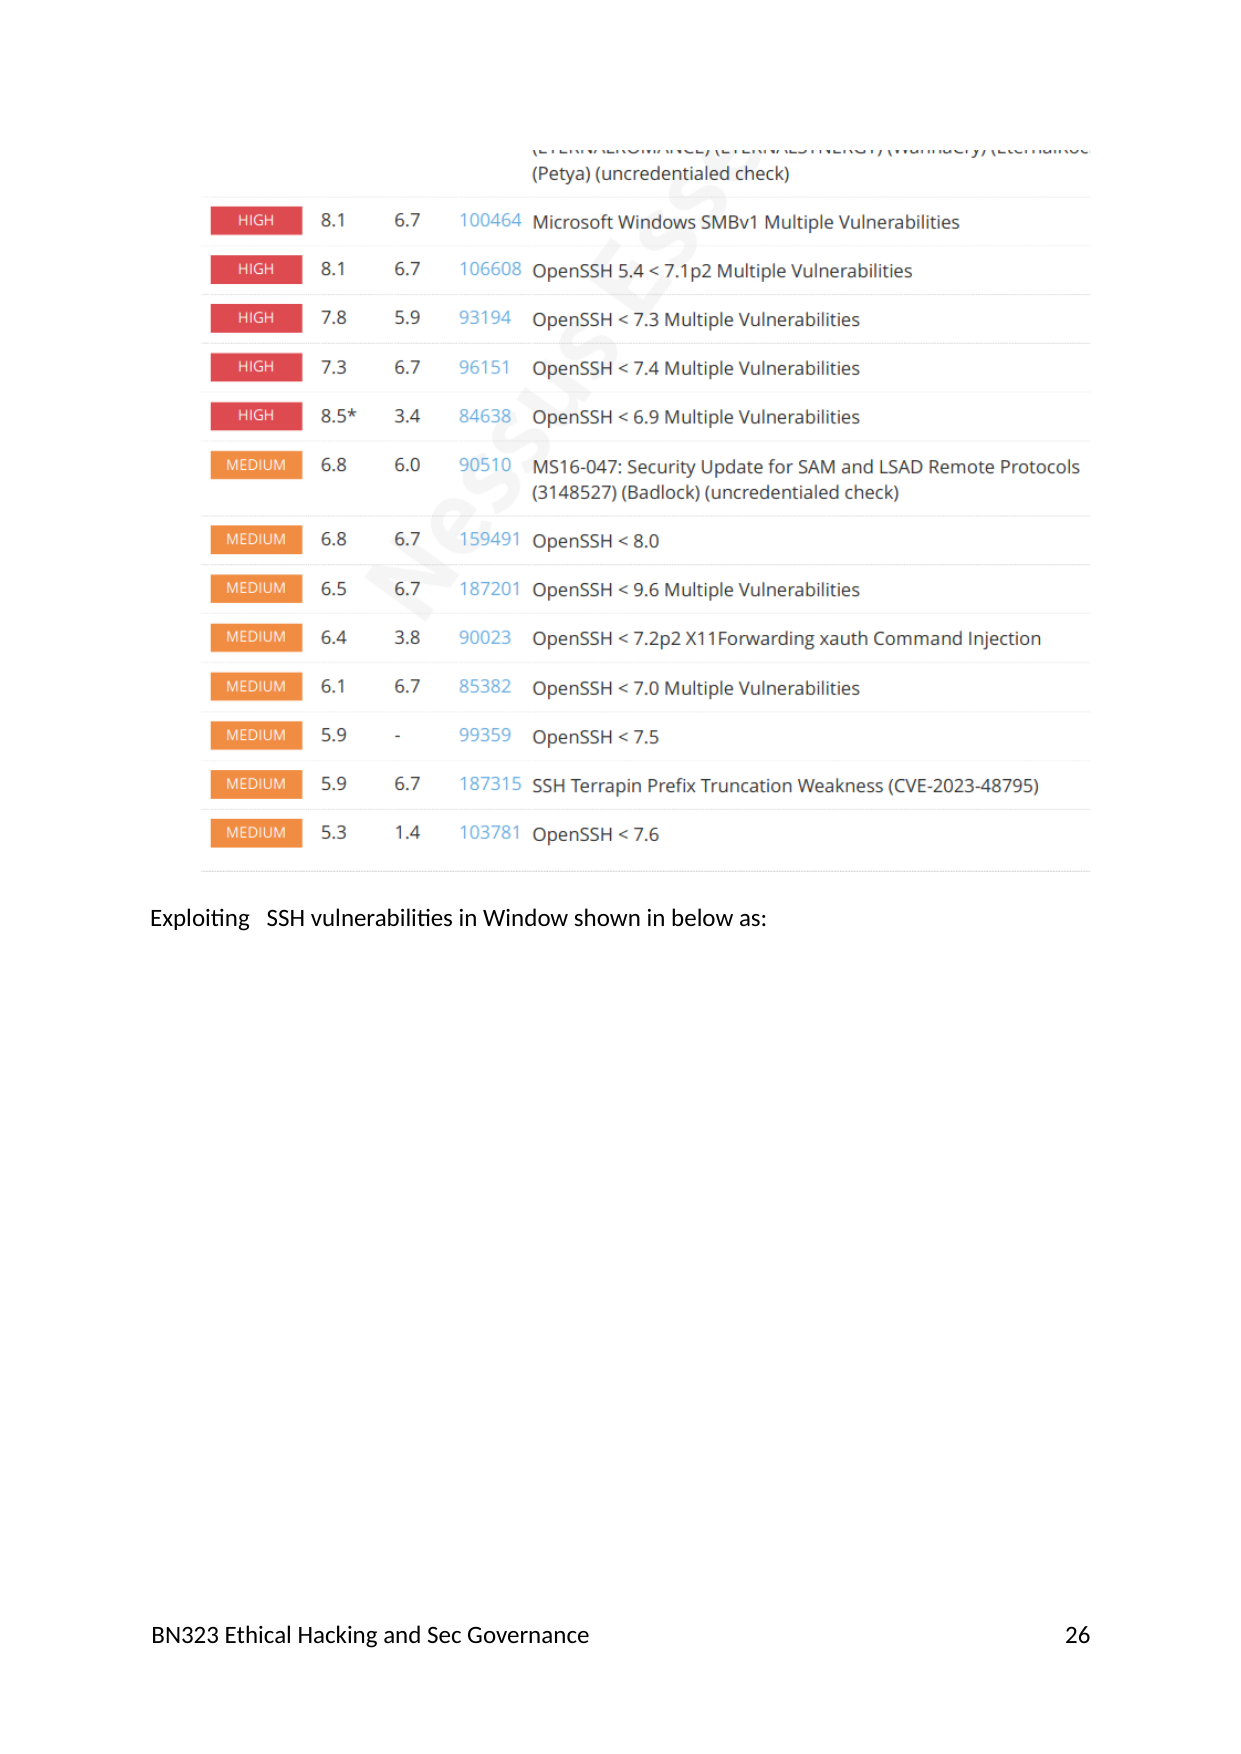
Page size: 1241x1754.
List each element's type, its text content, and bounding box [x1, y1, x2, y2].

text Exploiting SSH vulnerabilities in Window shown in below as: [150, 902, 1090, 932]
picture [150, 150, 1091, 872]
